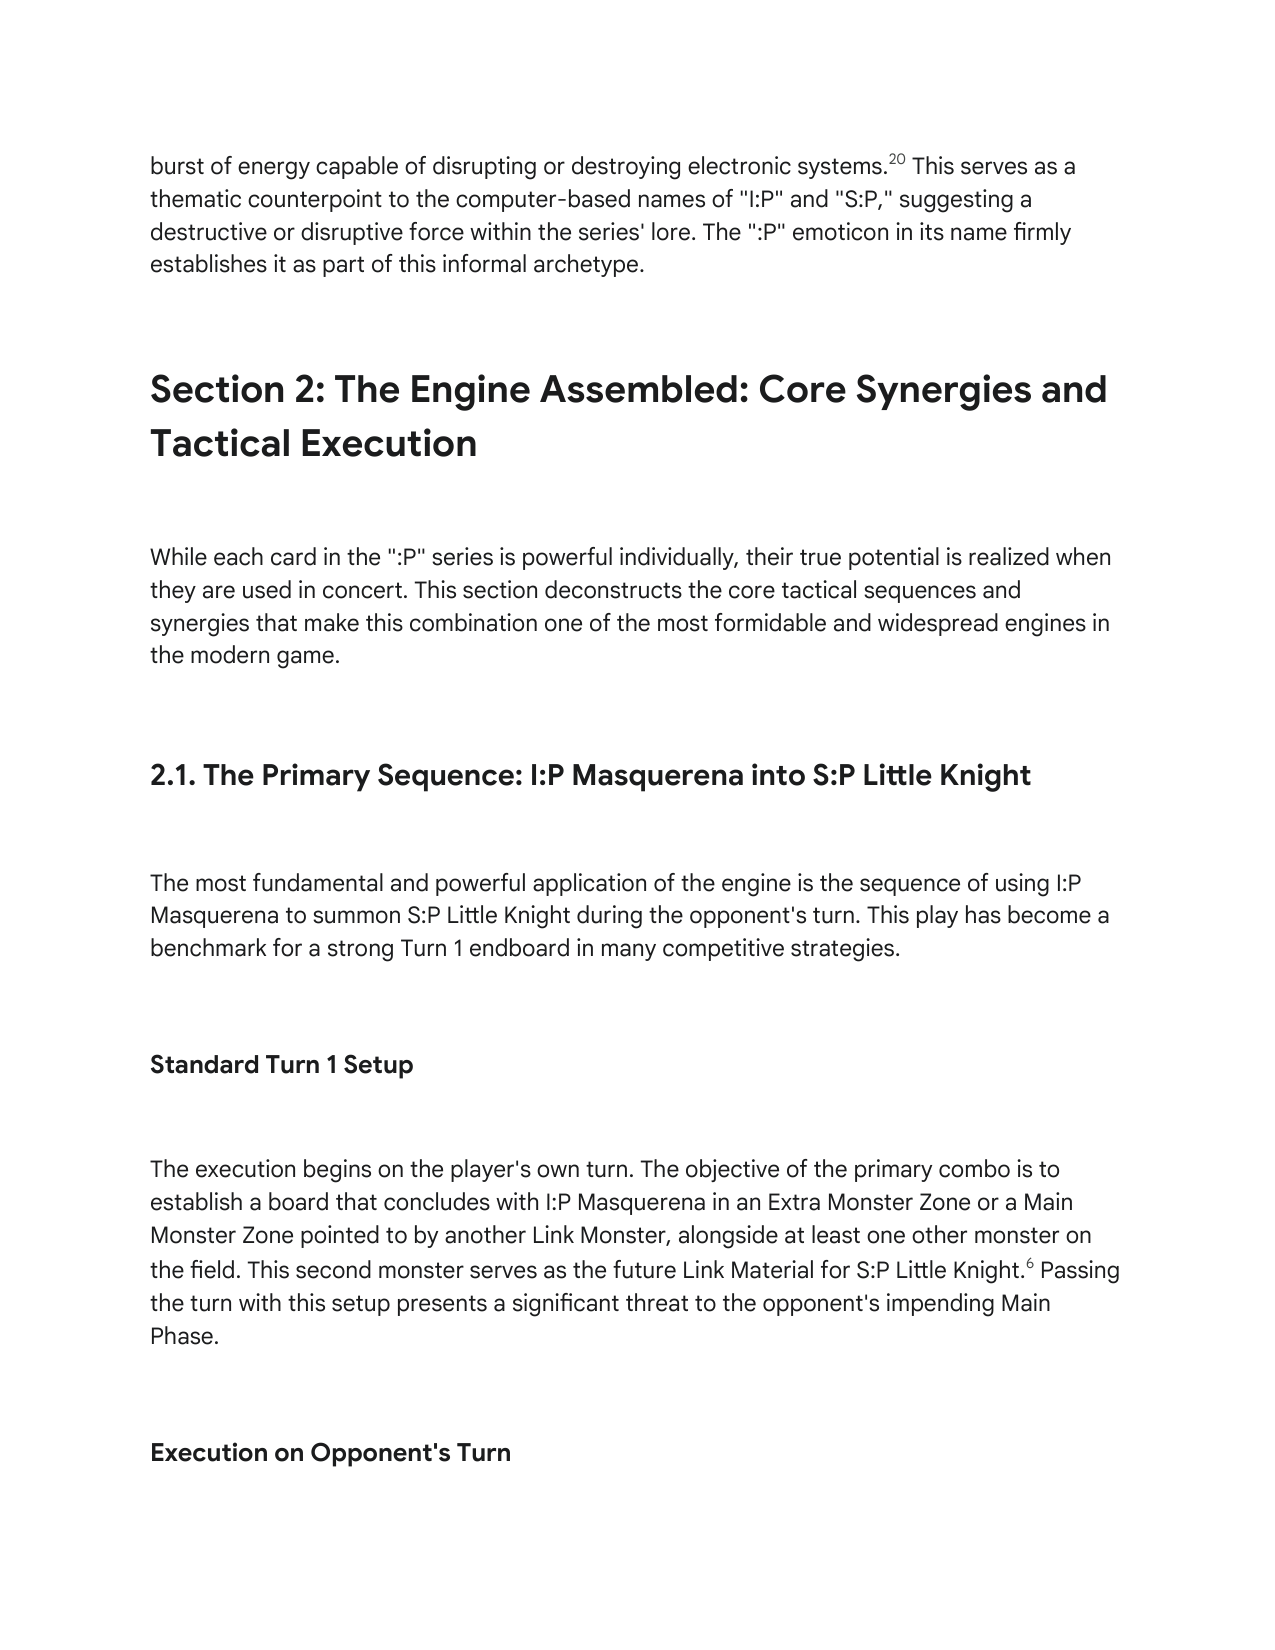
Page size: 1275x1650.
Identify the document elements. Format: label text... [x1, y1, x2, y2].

text While each card in the ":P" series is powerful individually, their true potential is realized when they are used in concert. This section deconstructs the core tactical sequences and synergies that make this combination one of the most formidable and widespread engines in the modern game. [150, 543, 1125, 670]
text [150, 150, 1125, 279]
subtitle Standard Turn 1 Setup [150, 1050, 1125, 1081]
subtitle Section 2: The Engine Assembled: Core Synergies and Tactical Execution [150, 366, 1125, 467]
subtitle Execution on Opponent's Turn [150, 1438, 1125, 1469]
subtitle 2.1. The Primary Sequence: I:P Masquerena into S:P Little Knight [150, 757, 1125, 793]
text The execution begins on the player's own turn. The objective of the primary combo is to establish a board that concludes with I:P Masquerena in an Extra Monster Zone or a Main Monster Zone pointed to by another Link Monster, alongside at least one other monster on the field. This second monster serves as the future Link Material for S:P Little Knight.6 Passing the turn with this setup presents a significant threat to the opponent's impending Main Phase. [150, 1156, 1125, 1351]
text The most fundamental and powerful application of the engine is the sequence of using I:P Masquerena to summon S:P Little Knight during the opponent's turn. This play has become a benchmark for a strong Turn 1 endboard in many competitive strategies. [150, 869, 1125, 963]
